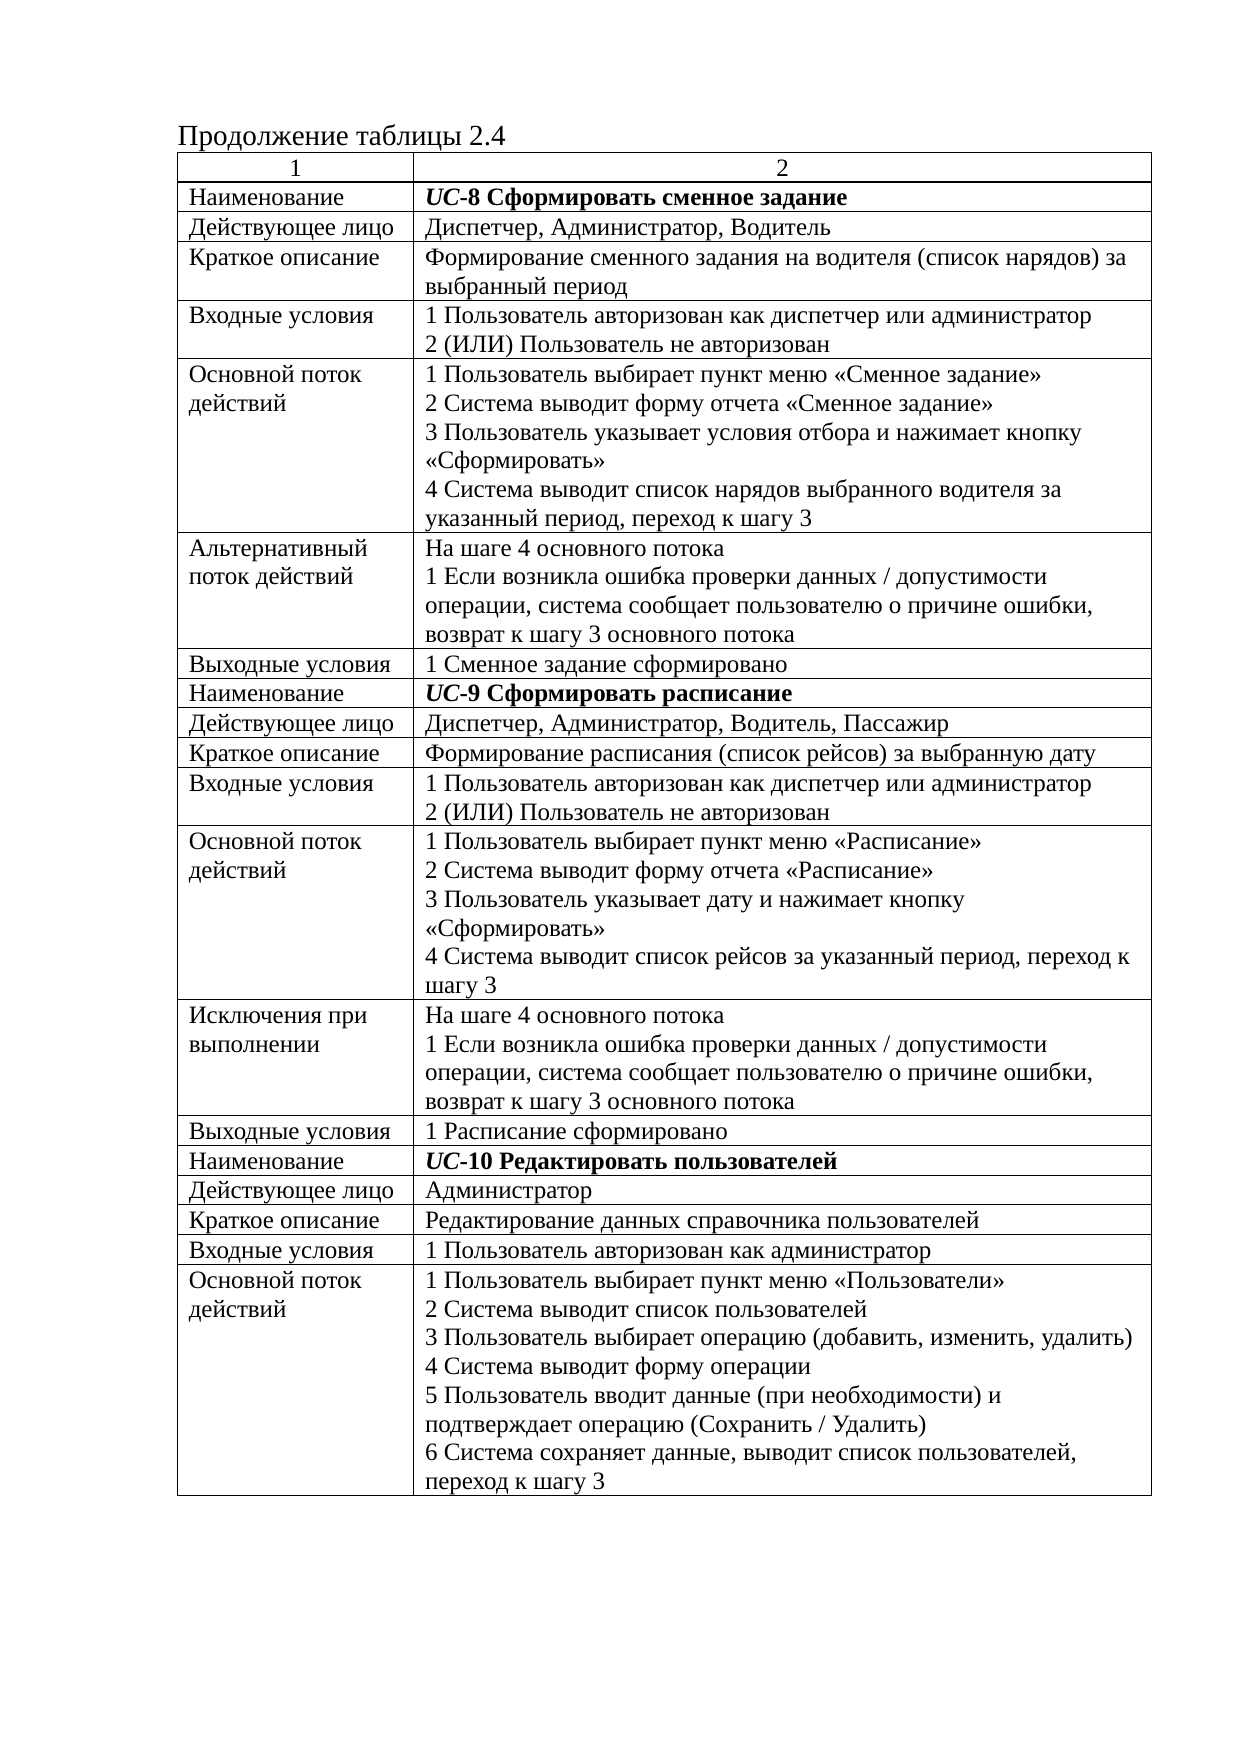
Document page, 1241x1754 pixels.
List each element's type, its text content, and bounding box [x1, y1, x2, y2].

table_cell На шаге 4 основного потока 1 Если возникла ошибка проверки данных / допустимости операции, система сообщает пользователю о причине ошибки, возврат к шагу 3 основного потока [414, 1000, 1151, 1115]
table_cell 1 Пользователь авторизован как диспетчер или администратор 2 (ИЛИ) Пользователь не авторизован [414, 768, 1151, 825]
table_cell Краткое описание [178, 242, 413, 299]
text Продолжение таблицы 2.4 [177, 118, 1152, 152]
table_cell Исключения при выполнении [178, 1000, 413, 1115]
table_cell Выходные условия [178, 649, 413, 677]
table_cell Входные условия [178, 1235, 413, 1264]
table_cell UC-8 Сформировать сменное задание [414, 183, 1151, 211]
table_header 1 [178, 153, 413, 181]
table_cell Действующее лицо [178, 708, 413, 737]
table_header 2 [414, 153, 1151, 181]
table_cell UC-10 Редактировать пользователей [414, 1146, 1151, 1174]
table_cell Основной поток действий [178, 1265, 413, 1495]
table_cell 1 Пользователь авторизован как администратор [414, 1235, 1151, 1264]
table_cell Основной поток действий [178, 826, 413, 999]
table_cell Диспетчер, Администратор, Водитель [414, 212, 1151, 241]
table_cell Наименование [178, 1146, 413, 1174]
table_cell 1 Пользователь выбирает пункт меню «Пользователи» 2 Система выводит список пользователей 3 Пользователь выбирает операцию (добавить, изменить, удалить) 4 Система выводит форму операции 5 Пользователь вводит данные (при необходимости) и подтверждает операцию (Сохранить / Удалить) 6 Система сохраняет данные, выводит список пользователей, переход к шагу 3 [414, 1265, 1151, 1495]
table_cell Действующее лицо [178, 1176, 413, 1204]
table_cell 1 Сменное задание сформировано [414, 649, 1151, 677]
table_cell Краткое описание [178, 738, 413, 767]
table_cell 1 Расписание сформировано [414, 1116, 1151, 1145]
table_cell 1 Пользователь выбирает пункт меню «Расписание» 2 Система выводит форму отчета «Расписание» 3 Пользователь указывает дату и нажимает кнопку «Сформировать» 4 Система выводит список рейсов за указанный период, переход к шагу 3 [414, 826, 1151, 999]
table_cell Выходные условия [178, 1116, 413, 1145]
table_cell Входные условия [178, 768, 413, 825]
table_cell Действующее лицо [178, 212, 413, 241]
table_cell 1 Пользователь выбирает пункт меню «Сменное задание» 2 Система выводит форму отчета «Сменное задание» 3 Пользователь указывает условия отбора и нажимает кнопку «Сформировать» 4 Система выводит список нарядов выбранного водителя за указанный период, переход к шагу 3 [414, 359, 1151, 532]
table_cell UC-9 Сформировать расписание [414, 679, 1151, 707]
table_cell Наименование [178, 183, 413, 211]
table_cell Формирование сменного задания на водителя (список нарядов) за выбранный период [414, 242, 1151, 299]
table_cell Входные условия [178, 301, 413, 358]
table_cell Основной поток действий [178, 359, 413, 532]
table_cell 1 Пользователь авторизован как диспетчер или администратор 2 (ИЛИ) Пользователь не авторизован [414, 301, 1151, 358]
table_cell Краткое описание [178, 1205, 413, 1234]
table_cell Диспетчер, Администратор, Водитель, Пассажир [414, 708, 1151, 737]
table_cell Формирование расписания (список рейсов) за выбранную дату [414, 738, 1151, 767]
table_cell Наименование [178, 679, 413, 707]
table_cell Альтернативный поток действий [178, 533, 413, 648]
table_cell Администратор [414, 1176, 1151, 1204]
table_cell На шаге 4 основного потока 1 Если возникла ошибка проверки данных / допустимости операции, система сообщает пользователю о причине ошибки, возврат к шагу 3 основного потока [414, 533, 1151, 648]
table_cell Редактирование данных справочника пользователей [414, 1205, 1151, 1234]
